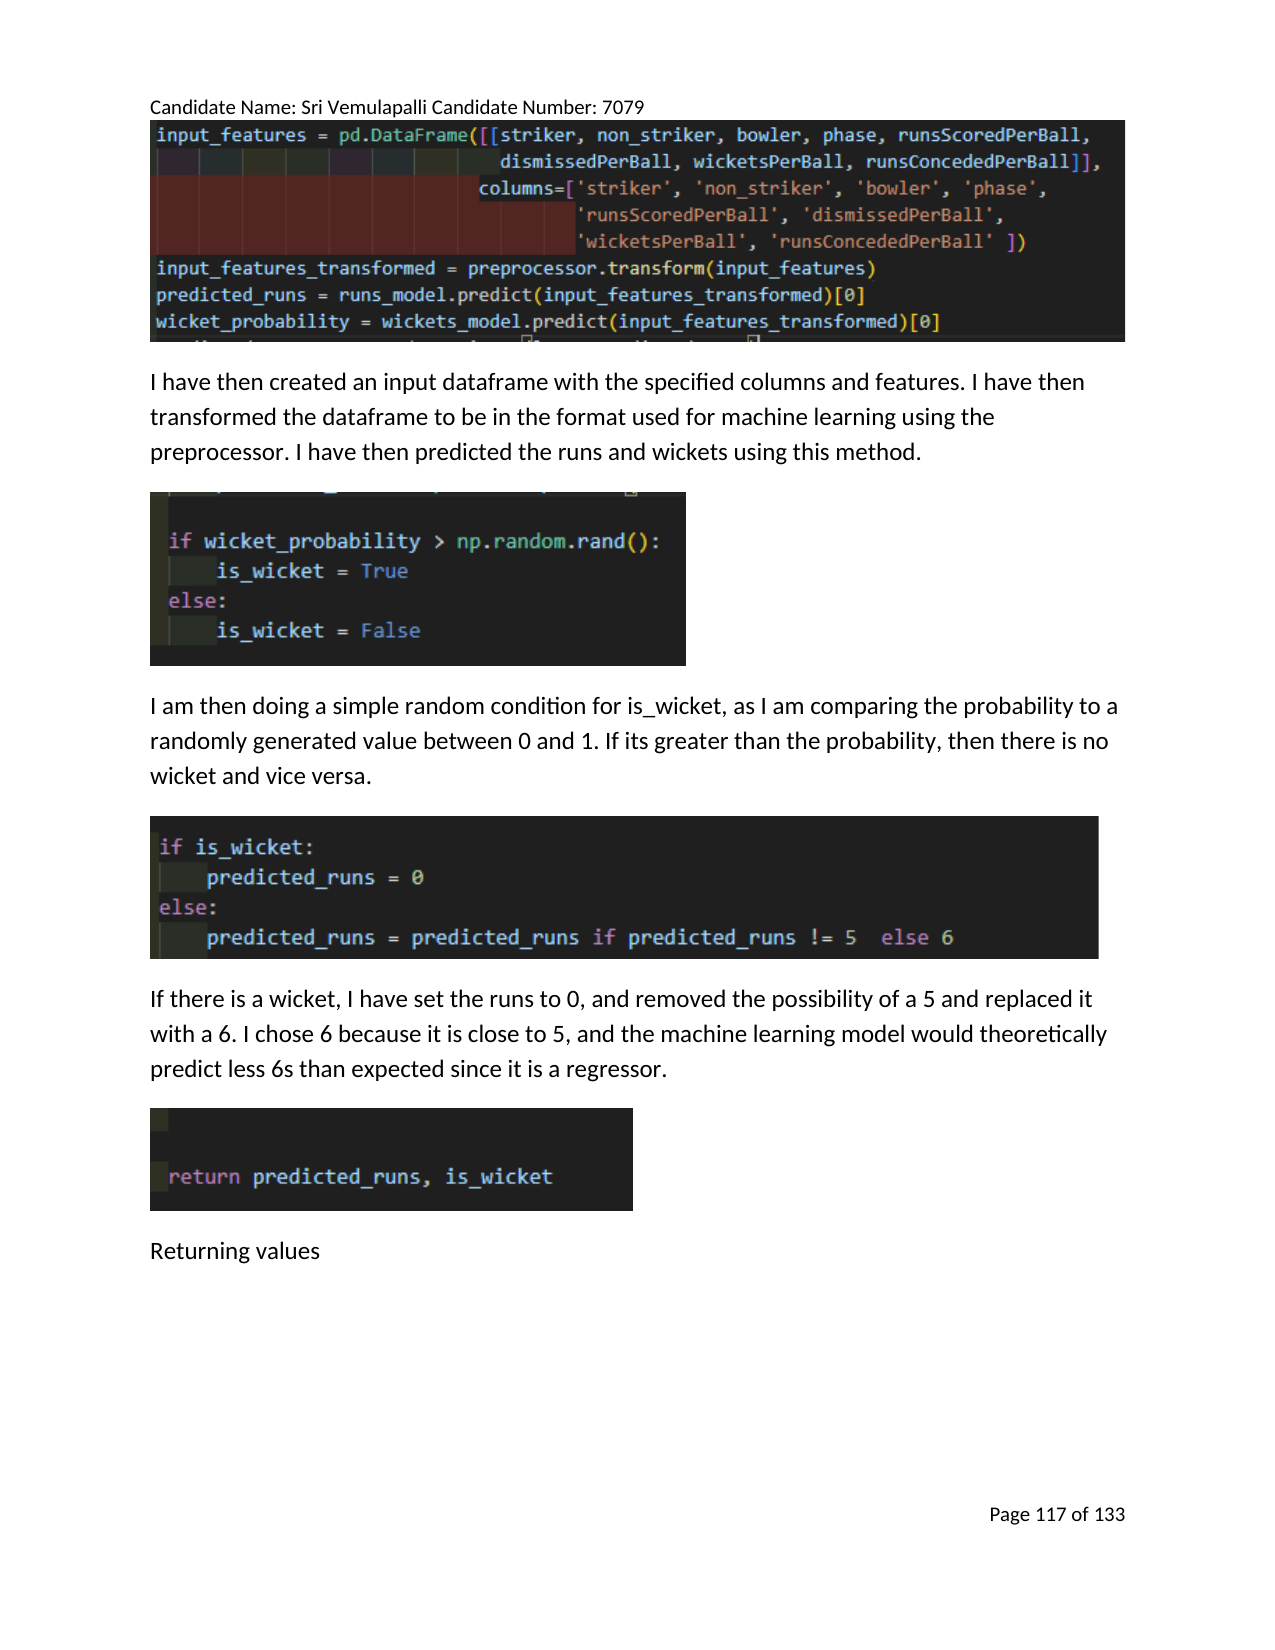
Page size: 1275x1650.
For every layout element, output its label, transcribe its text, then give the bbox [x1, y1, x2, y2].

picture [150, 816, 1099, 959]
text I am then doing a simple random condition for is_wicket, as I am comparing the probability to a randomly generated value between 0 and 1. If its greater than the probability, then there is no wicket and vice versa. [150, 690, 1125, 791]
picture [150, 120, 1125, 342]
picture [150, 1108, 633, 1211]
text If there is a wicket, I have set the runs to 0, and removed the possibility of a 5 and replaced it with a 6. I chose 6 because it is close to 5, and the machine learning model would theoretically predict less 6s than expected since it is a regressor. [150, 983, 1125, 1083]
text Returning values [150, 1235, 1125, 1265]
picture [150, 492, 686, 666]
text I have then created an input dataframe with the specified columns and features. I have then transformed the dataframe to be in the format used for machine learning using the preprocessor. I have then predicted the runs and wickets using this method. [150, 366, 1125, 467]
